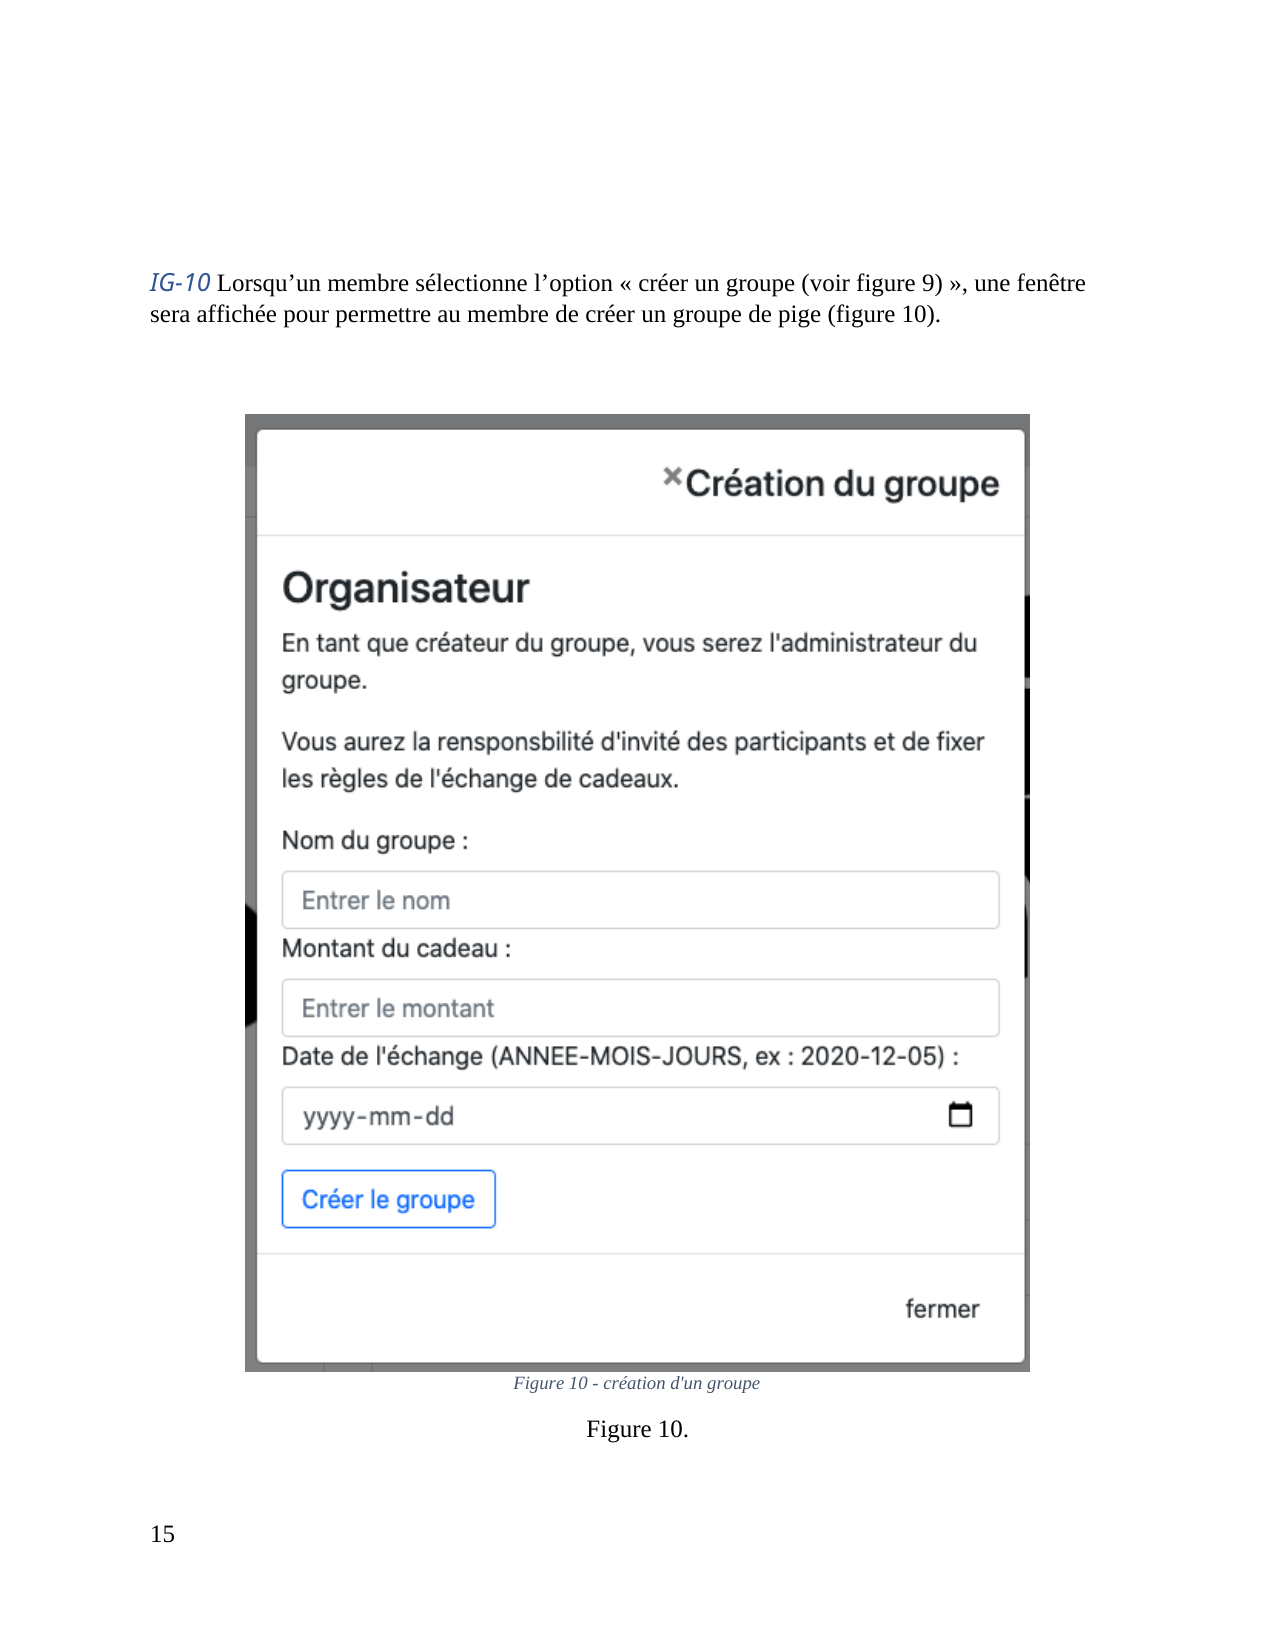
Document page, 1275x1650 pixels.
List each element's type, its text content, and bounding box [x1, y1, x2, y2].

picture [245, 414, 1030, 1372]
text Figure 10 - création d'un groupe [150, 1372, 1125, 1393]
text Figure 10. [150, 1414, 1125, 1443]
text IG-10 Lorsqu’un membre sélectionne l’option « créer un groupe (voir figure 9) », une fenêtre sera affichée pour permettre au membre de créer un groupe de pige (figure 10). [150, 265, 1125, 328]
